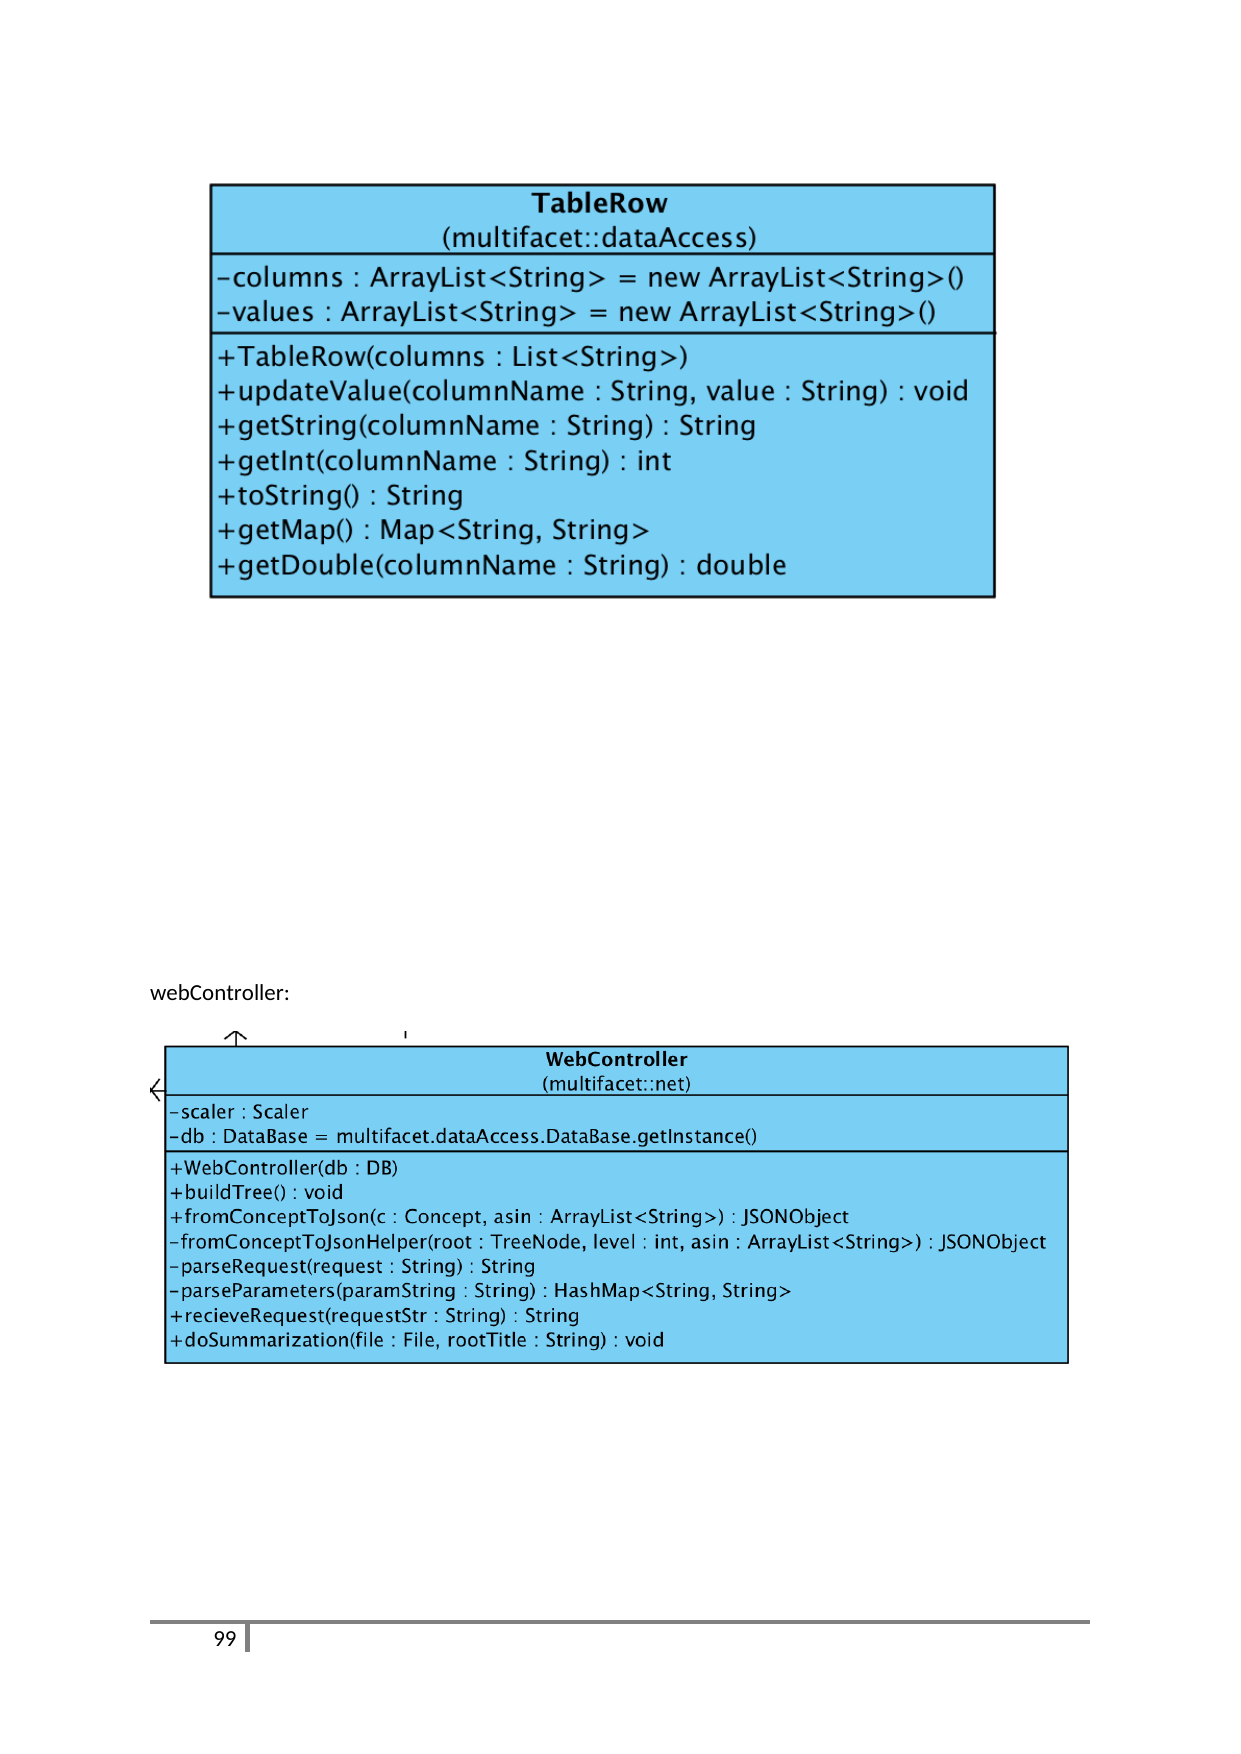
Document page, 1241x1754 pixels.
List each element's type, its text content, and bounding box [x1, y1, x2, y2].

picture [150, 1031, 1091, 1378]
text webController: [150, 978, 1090, 1006]
picture [150, 150, 1044, 635]
